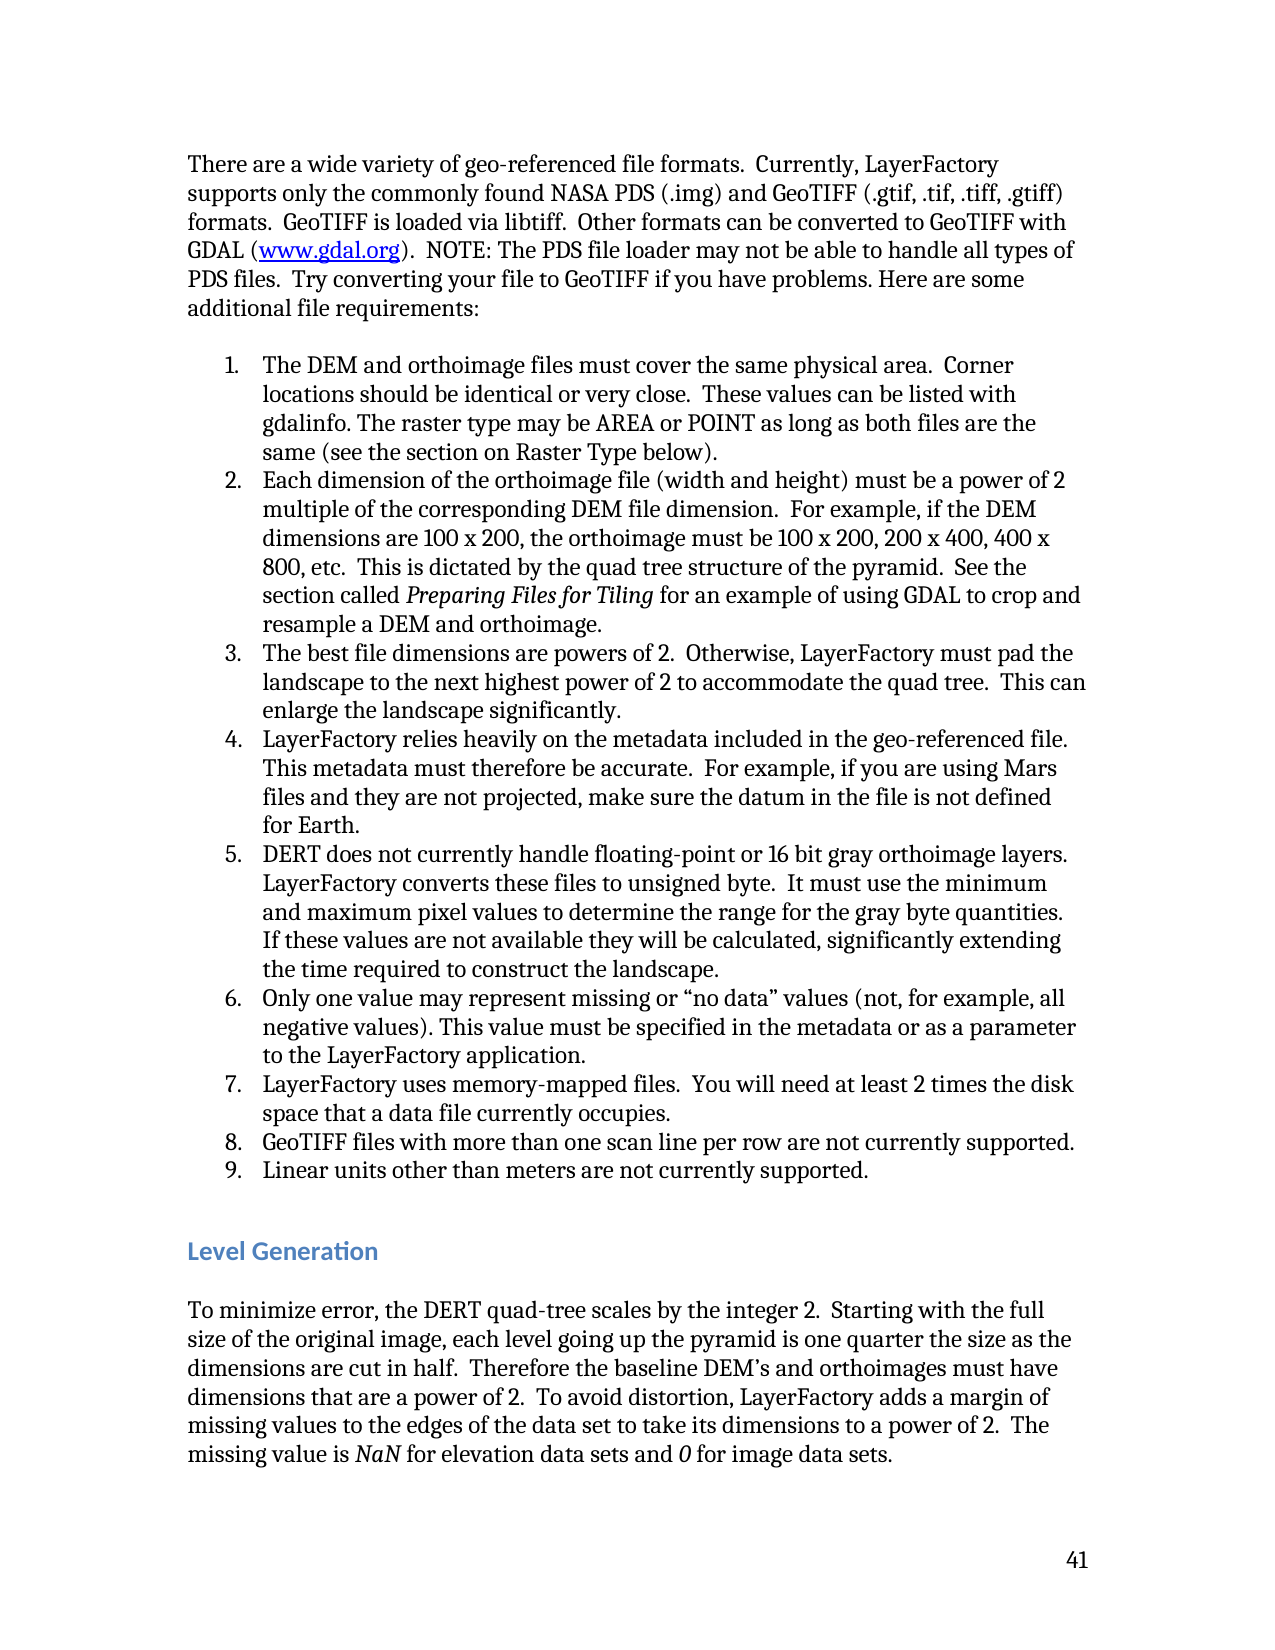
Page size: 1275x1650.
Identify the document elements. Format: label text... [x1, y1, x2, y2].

list The DEM and orthoimage files must cover the same physical area. Corner locations should be identical or very close. These values can be listed with gdalinfo. The raster type may be AREA or POINT as long as both files are the same (see the section on Raster Type below). [225, 351, 1087, 466]
text To minimize error, the DERT quad-tree scales by the integer 2. Starting with the full size of the original image, each level going up the pyramid is one quarter the size as the dimensions are cut in half. Therefore the baseline DEM’s and orthoimages must have dimensions that are a power of 2. To avoid distortion, LayerFactory adds a margin of missing values to the edges of the data set to take its dimensions to a power of 2. The missing value is NaN for elevation data sets and 0 for image data sets. [187, 1296, 1087, 1469]
list GeoTIFF files with more than one scan line per row are not currently supported. [225, 1127, 1087, 1156]
list LayerFactory relies heavily on the metadata included in the geo-referenced file. This metadata must therefore be accurate. For example, if you are using Mars files and they are not projected, make sure the datum in the file is not defined for Earth. [225, 725, 1087, 840]
list LayerFactory uses memory-mapped files. You will need at least 2 times the disk space that a data file currently occupies. [225, 1070, 1087, 1127]
list Only one value may represent missing or “no data” values (not, for example, all negative values). This value must be specified in the metadata or as a parameter to the LayerFactory application. [225, 984, 1087, 1070]
text There are a wide variety of geo-referenced file formats. Currently, LayerFactory supports only the commonly found NASA PDS (.img) and GeoTIFF (.gtif, .tif, .tiff, .gtiff) formats. GeoTIFF is loaded via libtiff. Other formats can be converted to GeoTIFF with GDAL (www.gdal.org). NOTE: The PDS file loader may not be able to handle all types of PDS files. Try converting your file to GeoTIFF if you have problems. Here are some additional file requirements: [187, 150, 1087, 322]
list DERT does not currently handle floating-point or 16 bit gray orthoimage layers. LayerFactory converts these files to unsigned byte. It must use the minimum and maximum pixel values to determine the range for the gray byte quantities. If these values are not available they will be calculated, significantly extending the time required to construct the landscape. [225, 840, 1087, 984]
list Linear units other than meters are not currently supported. [225, 1156, 1087, 1185]
subtitle Level Generation [187, 1234, 1087, 1268]
list The best file dimensions are powers of 2. Otherwise, LayerFactory must pad the landscape to the next highest power of 2 to accommodate the quad tree. This can enlarge the landscape significantly. [225, 639, 1087, 725]
list Each dimension of the orthoimage file (width and height) must be a power of 2 multiple of the corresponding DEM file dimension. For example, if the DEM dimensions are 100 x 200, the orthoimage must be 100 x 200, 200 x 400, 400 x 800, etc. This is dictated by the quad tree structure of the pyramid. See the section called Preparing Files for Tiling for an example of using GDAL to crop and resample a DEM and orthoimage. [225, 466, 1087, 639]
